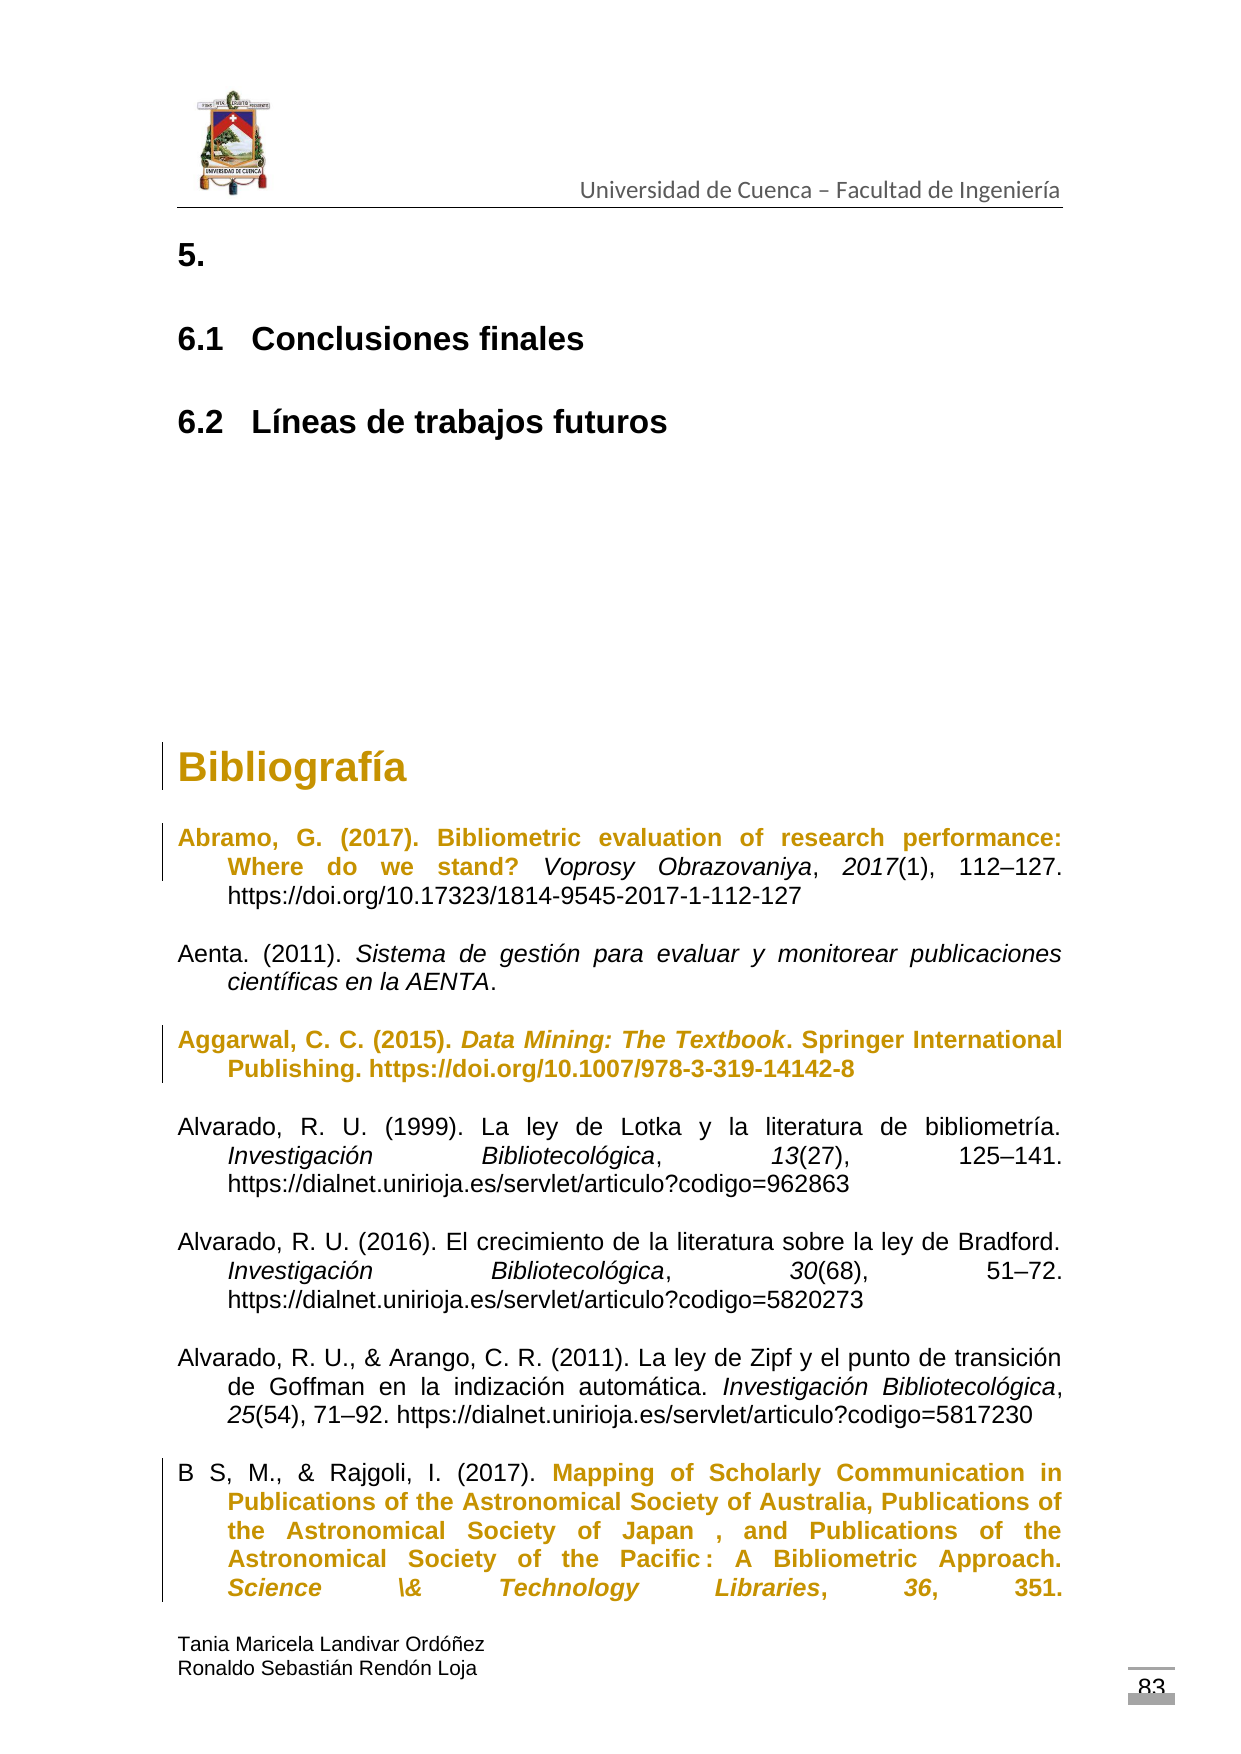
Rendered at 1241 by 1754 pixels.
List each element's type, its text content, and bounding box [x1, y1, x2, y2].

text Alvarado, R. U. (2016). El crecimiento de la literatura sobre la ley de Bradford. Investigación Bibliotecológica, 30(68), 51–72. https://dialnet.unirioja.es/servlet/articulo?codigo=5820273 [177, 1227, 1063, 1314]
subtitle 6.2 Líneas de trabajos futuros [177, 402, 1063, 440]
subtitle Bibliografía [177, 742, 1063, 790]
picture [177, 86, 290, 199]
text Abramo, G. (2017). Bibliometric evaluation of research performance: Where do we stand? Voprosy Obrazovaniya, 2017(1), 112–127. https://doi.org/10.17323/1814-9545-2017-1-112-127 [177, 823, 1063, 909]
subtitle 6.1 Conclusiones finales [177, 319, 1063, 357]
text Aggarwal, C. C. (2015). Data Mining: The Textbook. Springer International Publishing. https://doi.org/10.1007/978-3-319-14142-8 [177, 1025, 1063, 1083]
text Aenta. (2011). Sistema de gestión para evaluar y monitorear publicaciones científicas en la AENTA. [177, 939, 1063, 996]
text Alvarado, R. U., & Arango, C. R. (2011). La ley de Zipf y el punto de transición de Goffman en la indización automática. Investigación Bibliotecológica, 25(54), 71–92. https://dialnet.unirioja.es/servlet/articulo?codigo=5817230 [177, 1343, 1063, 1429]
text Alvarado, R. U. (1999). La ley de Lotka y la literatura de bibliometría. Investigación Bibliotecológica, 13(27), 125–141. https://dialnet.unirioja.es/servlet/articulo?codigo=962863 [177, 1112, 1063, 1198]
